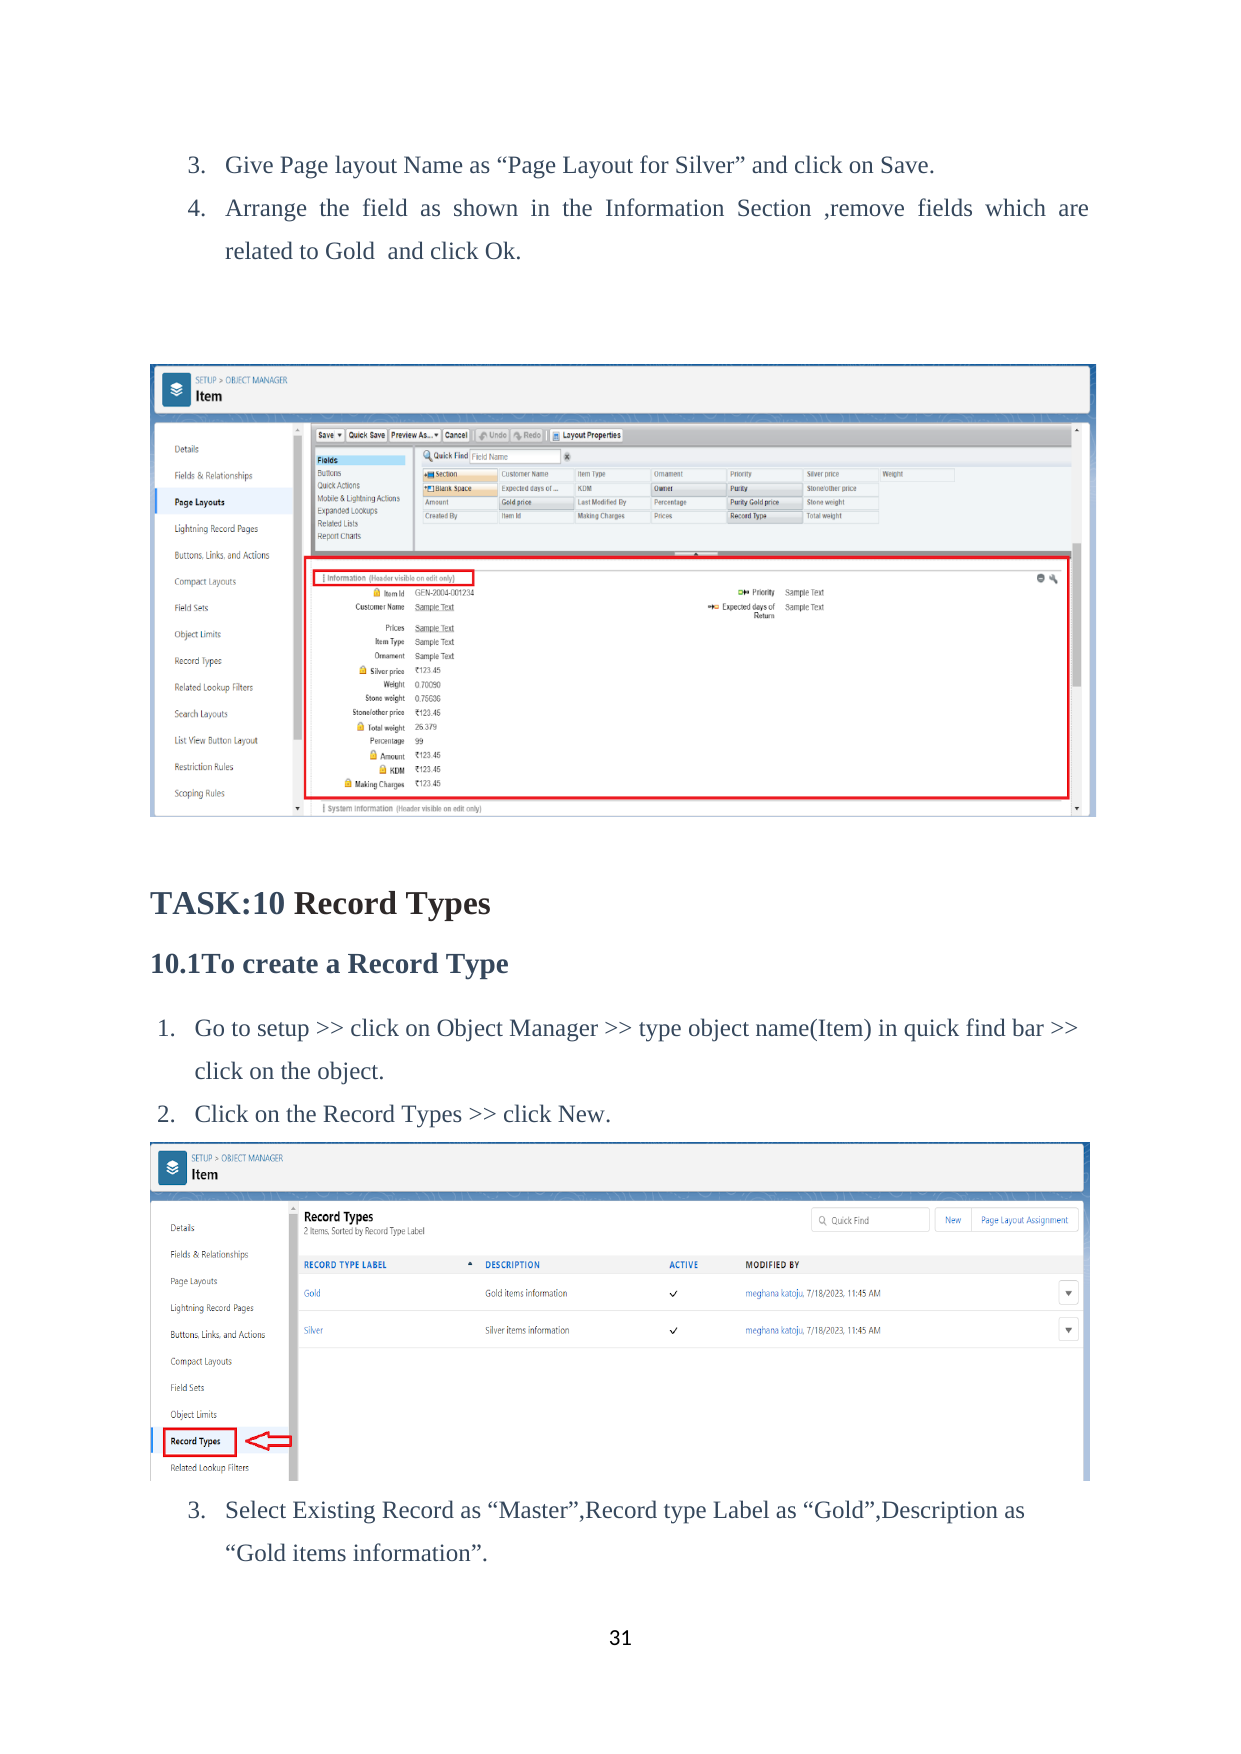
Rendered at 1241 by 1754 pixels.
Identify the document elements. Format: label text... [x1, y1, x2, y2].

subtitle TASK:10 Record Types [150, 862, 1090, 922]
list Select Existing Record as “Master”,Record type Label as “Gold”,Description as “Gold items information”. [187, 1495, 1090, 1567]
list Go to setup >> click on Object Manager >> type object name(Item) in quick find bar >> click on the object. [157, 1013, 1090, 1084]
subtitle 10.1To create a Record Type [150, 947, 1090, 980]
list Click on the Record Types >> click New. [157, 1099, 1090, 1128]
picture [150, 1142, 1090, 1481]
picture [150, 364, 1097, 817]
list Give Page layout Name as “Page Layout for Silver” and click on Save. [187, 150, 1090, 179]
list Arrange the field as shown in the Information Section ,remove fields which are related to Gold and click Ok. [187, 193, 1090, 265]
